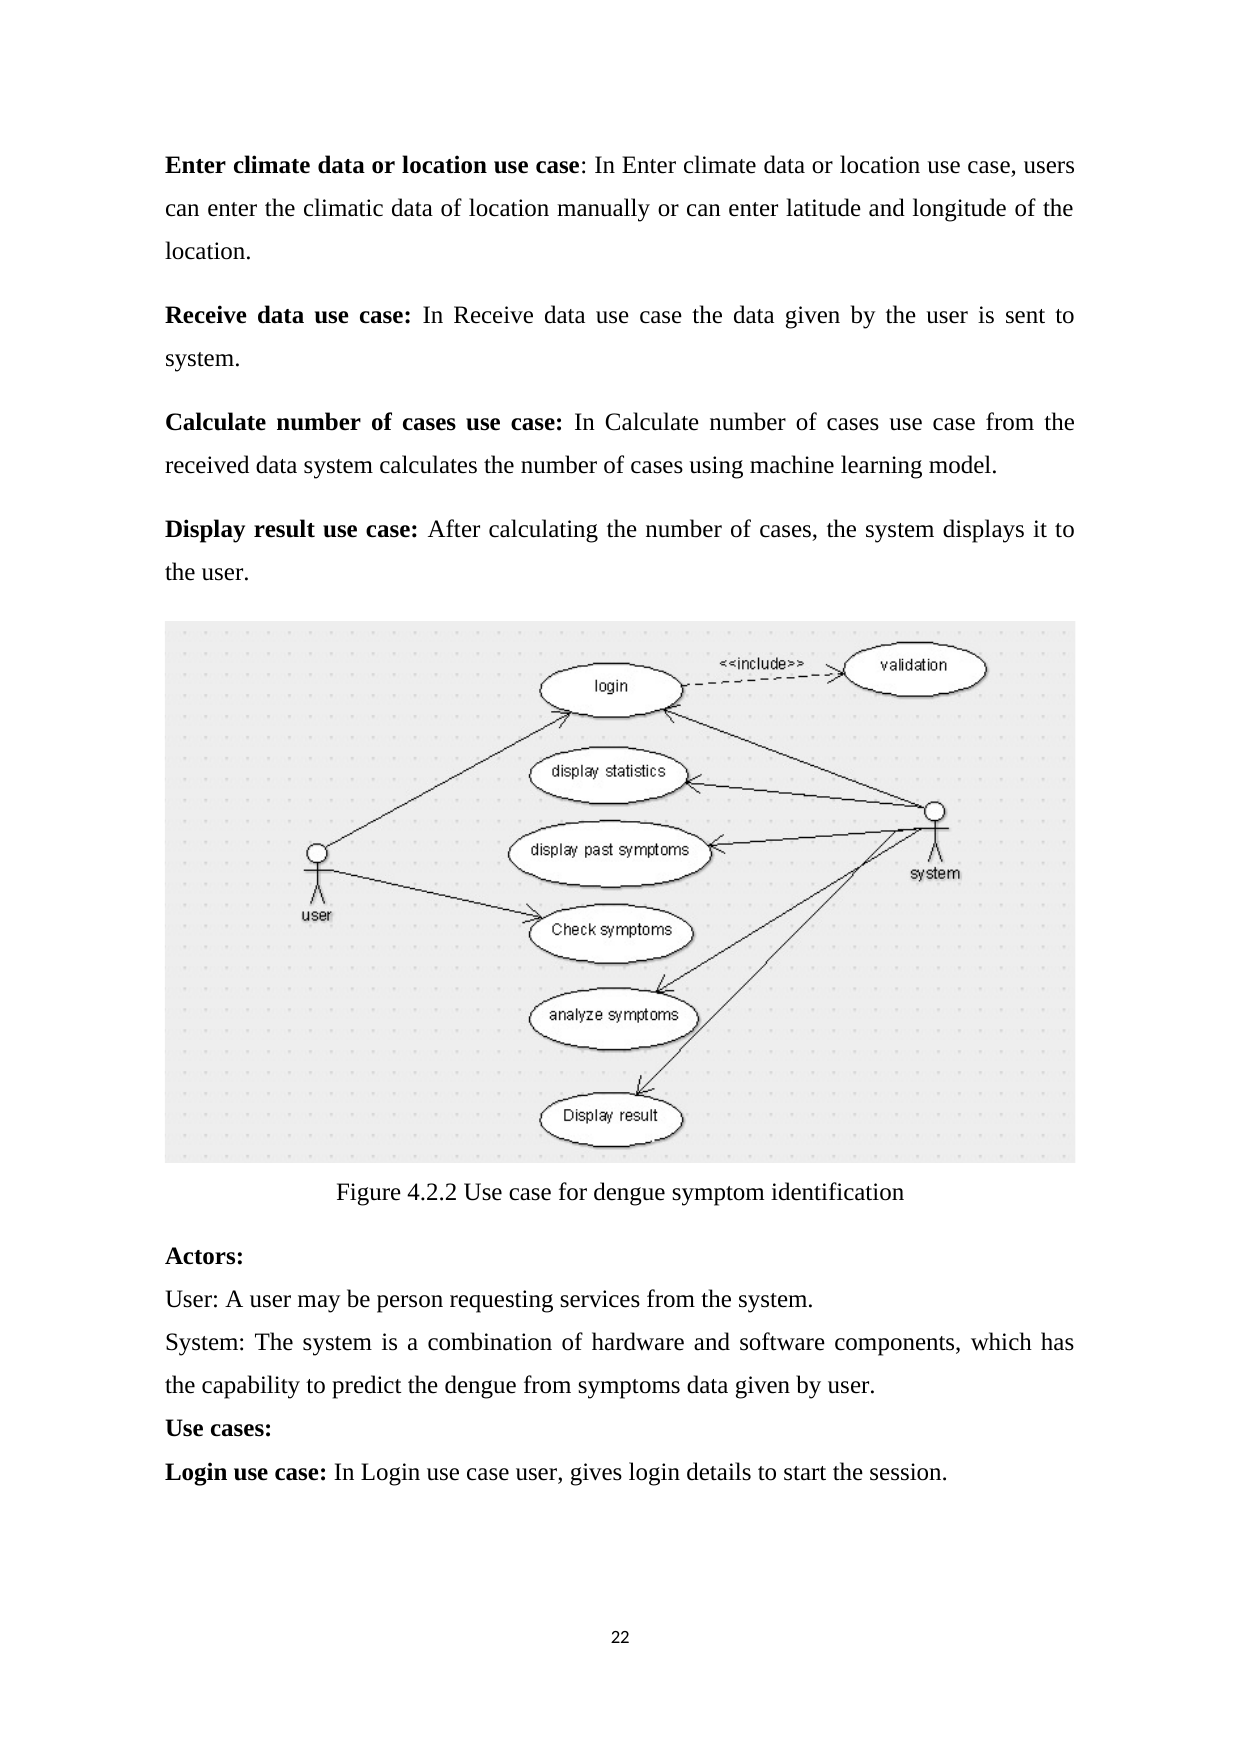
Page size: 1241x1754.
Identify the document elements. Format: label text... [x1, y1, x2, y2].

text Use cases: [165, 1413, 1075, 1442]
picture [164, 621, 1076, 1163]
text Actors: [165, 1241, 1075, 1270]
text Calculate number of cases use case: In Calculate number of cases use case from the received data system calculates the number of cases using machine learning model. [165, 407, 1075, 479]
text System: The system is a combination of hardware and software components, which has the capability to predict the dengue from symptoms data given by user. [165, 1327, 1075, 1399]
text Figure 4.2.2 Use case for dengue symptom identification [165, 1177, 1075, 1206]
text Login use case: In Login use case user, gives login details to start the session. [165, 1457, 1075, 1485]
text Enter climate data or location use case: In Enter climate data or location use case, users can enter the climatic data of location manually or can enter latitude and longitude of the location. [165, 150, 1075, 265]
text Display result use case: After calculating the number of cases, the system displays it to the user. [165, 514, 1075, 586]
text User: A user may be person requesting services from the system. [165, 1284, 1075, 1313]
text Receive data use case: In Receive data use case the data given by the user is sent to system. [165, 300, 1075, 372]
